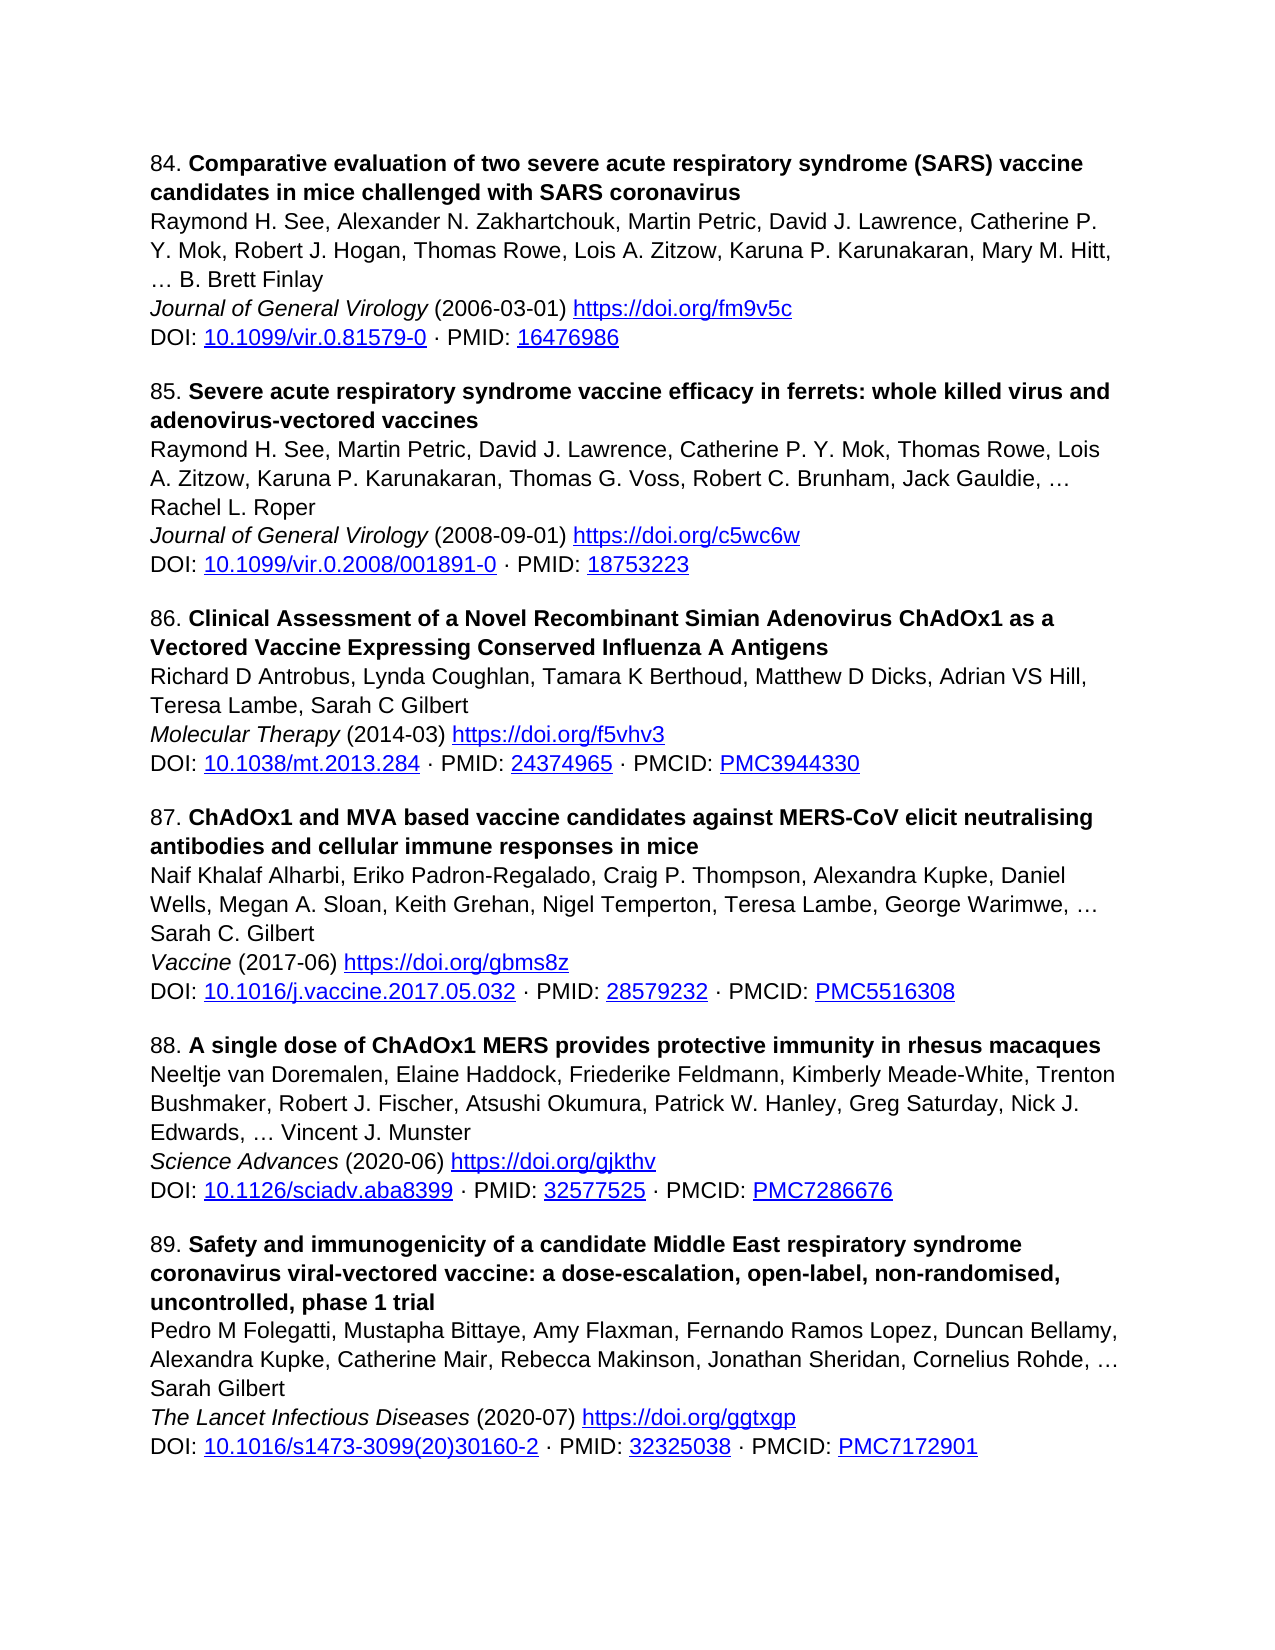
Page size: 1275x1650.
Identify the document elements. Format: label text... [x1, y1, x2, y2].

text 88. A single dose of ChAdOx1 MERS provides protective immunity in rhesus macaques Neeltje van Doremalen, Elaine Haddock, Friederike Feldmann, Kimberly Meade-White, Trenton Bushmaker, Robert J. Fischer, Atsushi Okumura, Patrick W. Hanley, Greg Saturday, Nick J. Edwards, … Vincent J. Munster Science Advances (2020-06) https://doi.org/gjkthv DOI: 10.1126/sciadv.aba8399 · PMID: 32577525 · PMCID: PMC7286676 [150, 1032, 1125, 1203]
text 86. Clinical Assessment of a Novel Recombinant Simian Adenovirus ChAdOx1 as a Vectored Vaccine Expressing Conserved Influenza A Antigens Richard D Antrobus, Lynda Coughlan, Tamara K Berthoud, Matthew D Dicks, Adrian VS Hill, Teresa Lambe, Sarah C Gilbert Molecular Therapy (2014-03) https://doi.org/f5vhv3 DOI: 10.1038/mt.2013.284 · PMID: 24374965 · PMCID: PMC3944330 [150, 605, 1125, 777]
text 87. ChAdOx1 and MVA based vaccine candidates against MERS-CoV elicit neutralising antibodies and cellular immune responses in mice Naif Khalaf Alharbi, Eriko Padron-Regalado, Craig P. Thompson, Alexandra Kupke, Daniel Wells, Megan A. Sloan, Keith Grehan, Nigel Temperton, Teresa Lambe, George Warimwe, … Sarah C. Gilbert Vaccine (2017-06) https://doi.org/gbms8z DOI: 10.1016/j.vaccine.2017.05.032 · PMID: 28579232 · PMCID: PMC5516308 [150, 804, 1125, 1004]
text 84. Comparative evaluation of two severe acute respiratory syndrome (SARS) vaccine candidates in mice challenged with SARS coronavirus Raymond H. See, Alexander N. Zakhartchouk, Martin Petric, David J. Lawrence, Catherine P. Y. Mok, Robert J. Hogan, Thomas Rowe, Lois A. Zitzow, Karuna P. Karunakaran, Mary M. Hitt, … B. Brett Finlay Journal of General Virology (2006-03-01) https://doi.org/fm9v5c DOI: 10.1099/vir.0.81579-0 · PMID: 16476986 [150, 150, 1125, 350]
text 85. Severe acute respiratory syndrome vaccine efficacy in ferrets: whole killed virus and adenovirus-vectored vaccines Raymond H. See, Martin Petric, David J. Lawrence, Catherine P. Y. Mok, Thomas Rowe, Lois A. Zitzow, Karuna P. Karunakaran, Thomas G. Voss, Robert C. Brunham, Jack Gauldie, … Rachel L. Roper Journal of General Virology (2008-09-01) https://doi.org/c5wc6w DOI: 10.1099/vir.0.2008/001891-0 · PMID: 18753223 [150, 378, 1125, 578]
text 89. Safety and immunogenicity of a candidate Middle East respiratory syndrome coronavirus viral-vectored vaccine: a dose-escalation, open-label, non-randomised, uncontrolled, phase 1 trial Pedro M Folegatti, Mustapha Bittaye, Amy Flaxman, Fernando Ramos Lopez, Duncan Bellamy, Alexandra Kupke, Catherine Mair, Rebecca Makinson, Jonathan Sheridan, Cornelius Rohde, … Sarah Gilbert The Lancet Infectious Diseases (2020-07) https://doi.org/ggtxgp DOI: 10.1016/s1473-3099(20)30160-2 · PMID: 32325038 · PMCID: PMC7172901 [150, 1231, 1125, 1460]
